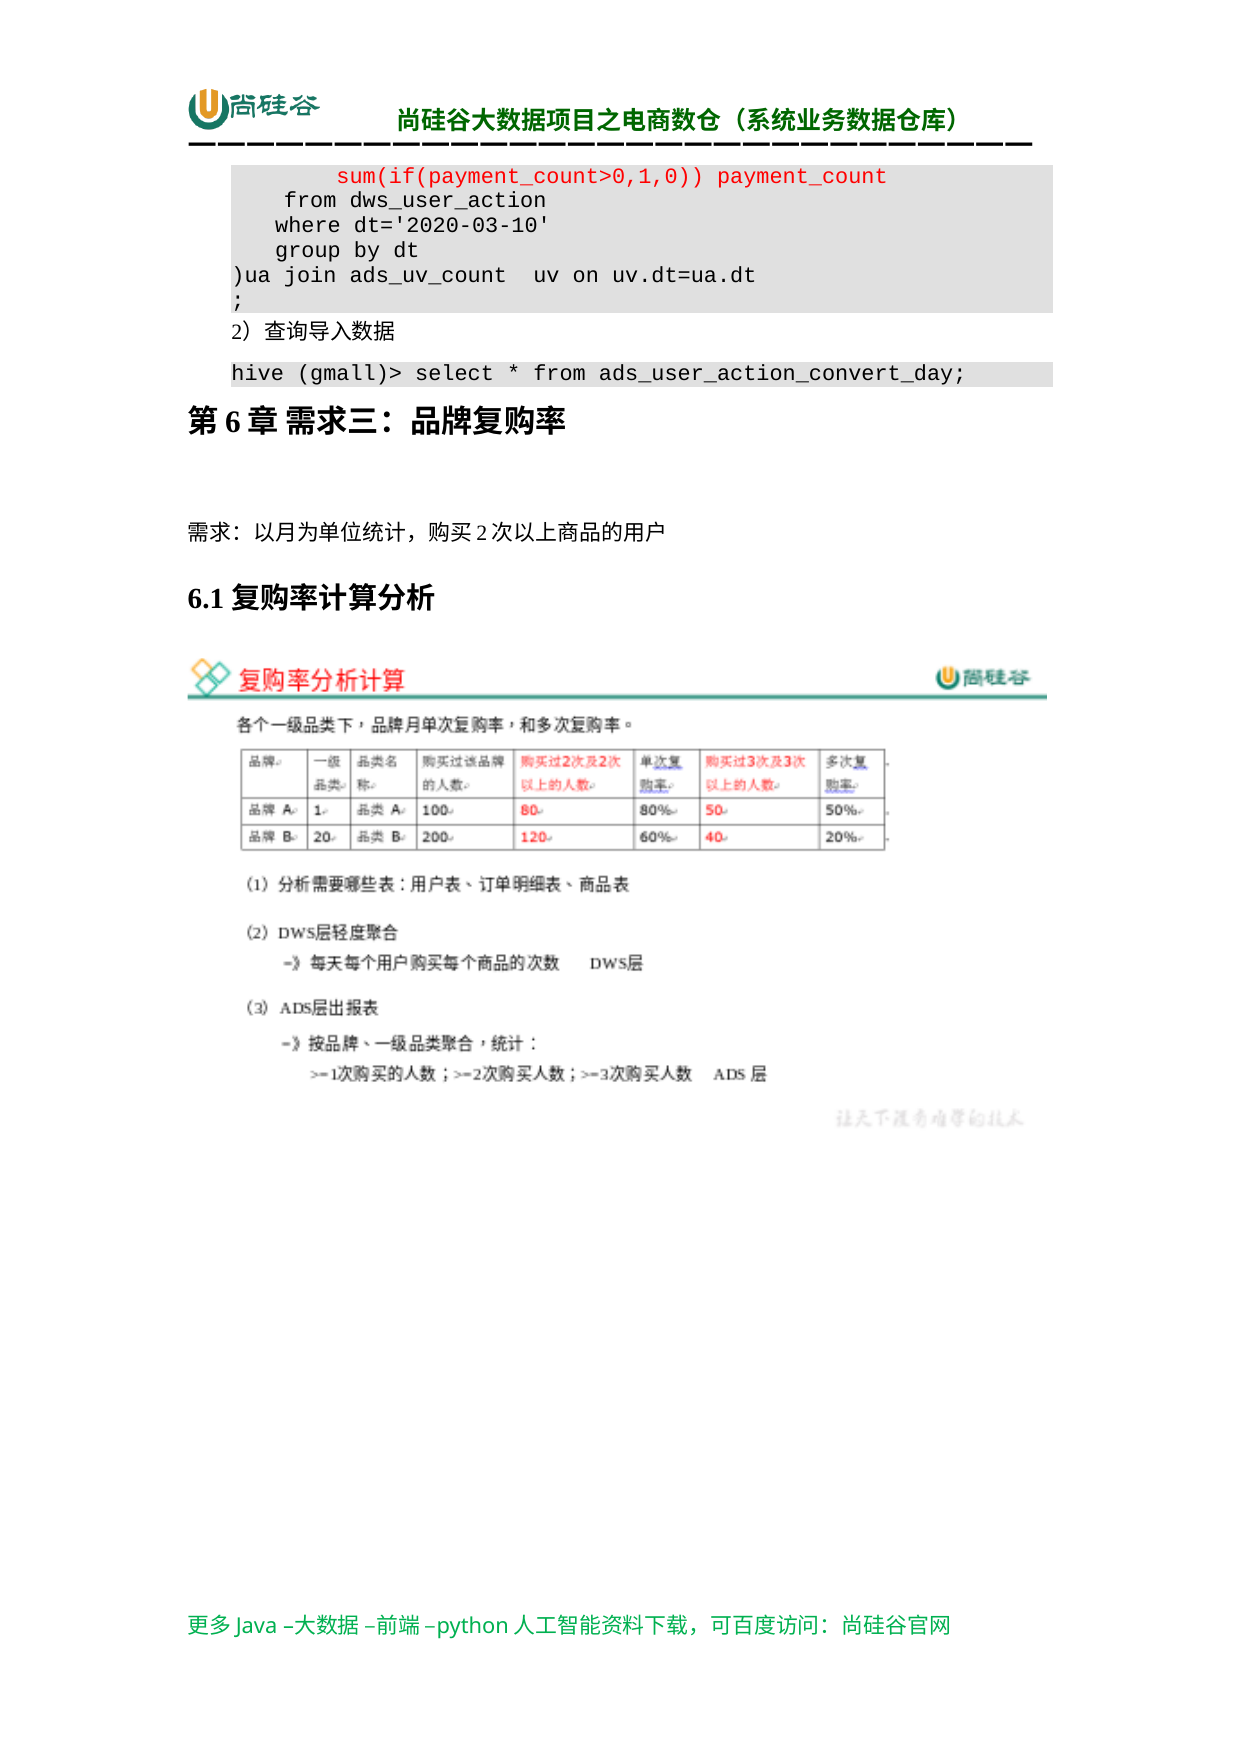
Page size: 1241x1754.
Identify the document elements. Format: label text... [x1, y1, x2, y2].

text )ua join ads_uv_count uv on uv.dt=ua.dt [231, 264, 1053, 289]
text ; [231, 289, 1053, 313]
text sum(if(payment_count>0,1,0)) payment_count [231, 165, 1053, 189]
subtitle 6.1 复购率计算分析 [187, 563, 1053, 628]
text from dws_user_action [231, 189, 1053, 214]
text group by dt [231, 239, 1053, 264]
text 需求：以月为单位统计，购买2次以上商品的用户 [187, 515, 1053, 547]
text 2）查询导入数据 [187, 313, 1053, 346]
picture [187, 88, 320, 130]
text where dt='2020-03-10' [231, 214, 1053, 239]
text hive (gmall)> select * from ads_user_action_convert_day; [231, 362, 1053, 387]
subtitle 第6章 需求三：品牌复购率 [187, 387, 1053, 452]
